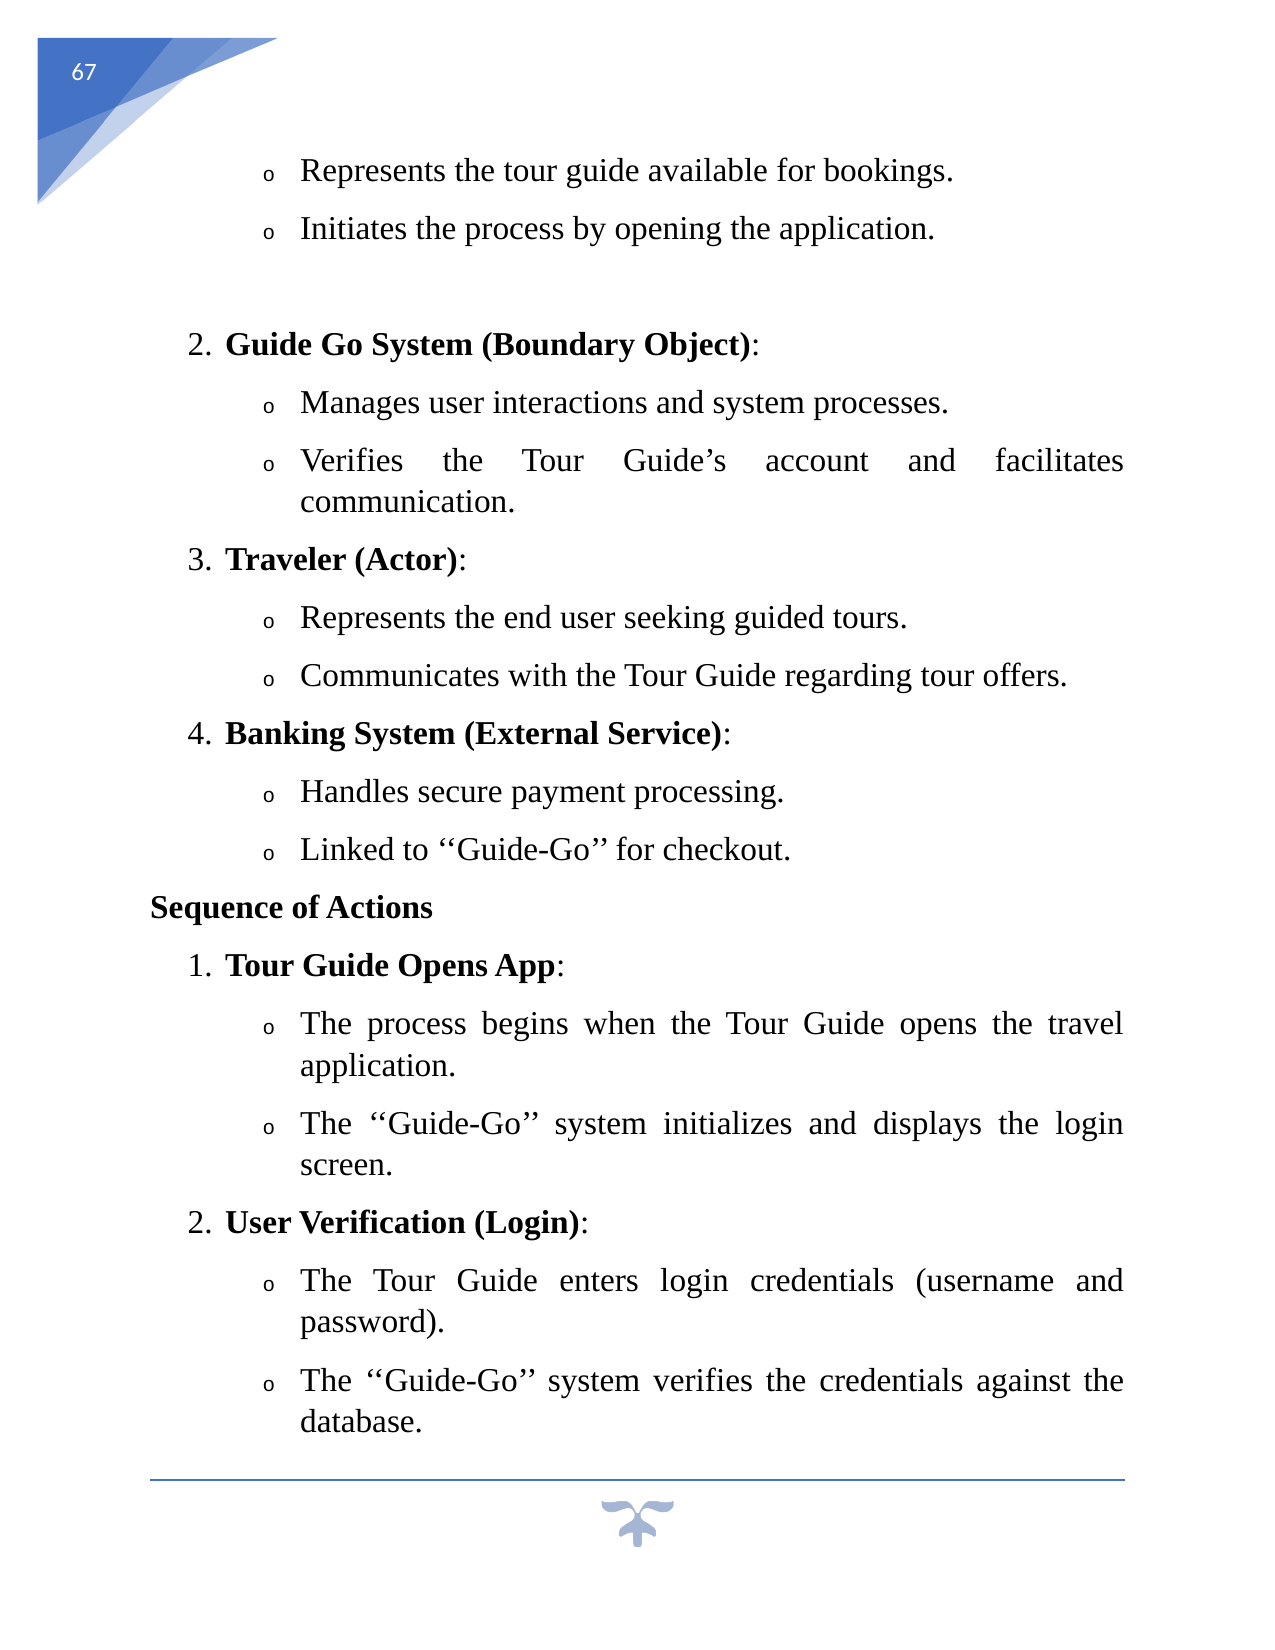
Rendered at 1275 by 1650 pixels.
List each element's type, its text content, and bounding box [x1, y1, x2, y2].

list The Tour Guide enters login credentials (username and password). [262, 1260, 1125, 1340]
list User Verification (Login): [187, 1202, 1125, 1241]
list The ‘‘Guide-Go’’ system verifies the credentials against the database. [262, 1360, 1125, 1439]
list The process begins when the Tour Guide opens the travel application. [262, 1004, 1125, 1083]
list The ‘‘Guide-Go’’ system initializes and displays the login screen. [262, 1103, 1125, 1183]
list Guide Go System (Boundary Object): [187, 324, 1125, 362]
list Verifies the Tour Guide’s account and facilitates communication. [262, 440, 1125, 520]
list Banking System (External Service): [187, 713, 1125, 752]
list Tour Guide Opens App: [187, 946, 1125, 984]
list Linked to ‘‘Guide-Go’’ for checkout. [262, 829, 1125, 868]
list Initiates the process by opening the application. [262, 208, 1125, 246]
list Communicates with the Tour Guide regarding tour offers. [262, 656, 1125, 694]
list Represents the tour guide available for bookings. [262, 150, 1125, 188]
picture [37, 37, 279, 206]
list Traveler (Actor): [187, 539, 1125, 578]
list Represents the end user seeking guided tours. [262, 597, 1125, 636]
list Manages user interactions and system processes. [262, 382, 1125, 420]
text Sequence of Actions [150, 888, 1125, 926]
list Handles secure payment processing. [262, 772, 1125, 810]
